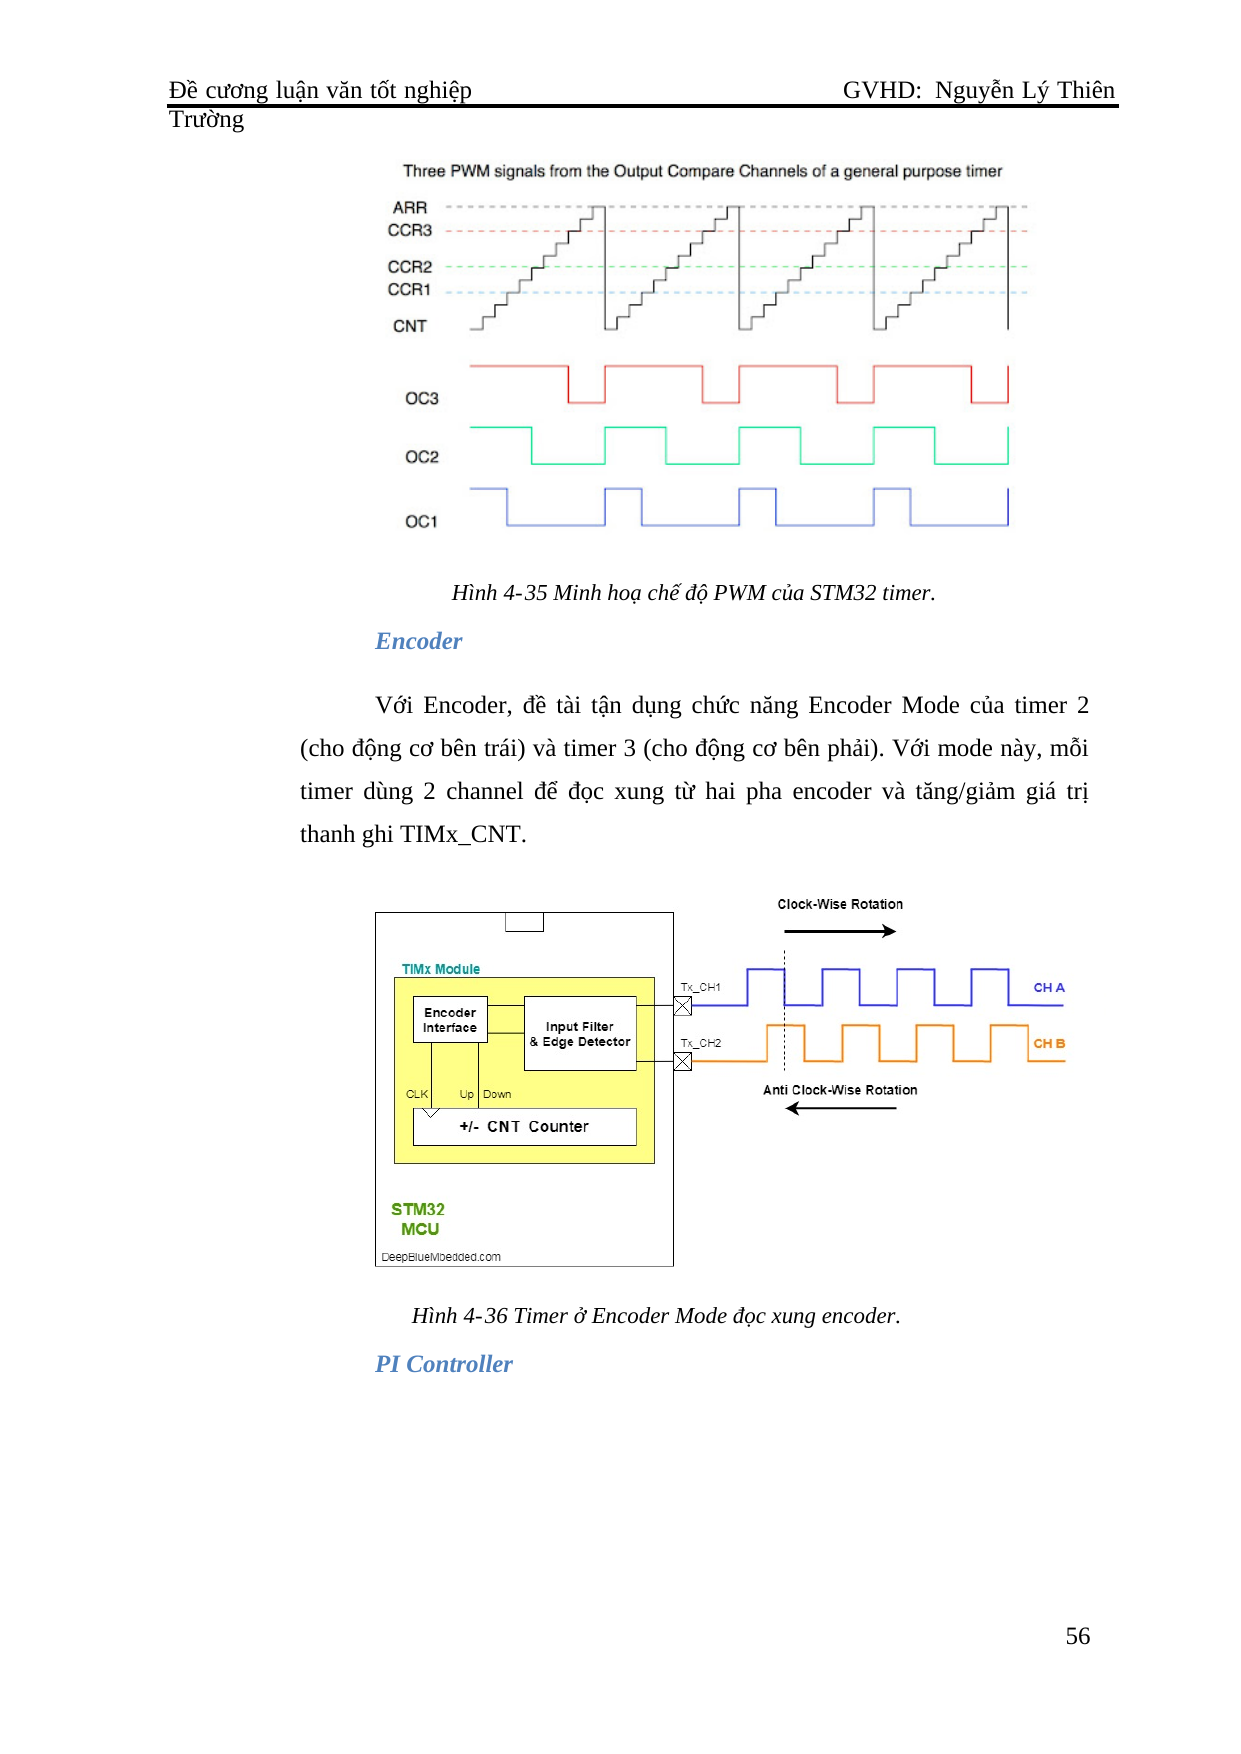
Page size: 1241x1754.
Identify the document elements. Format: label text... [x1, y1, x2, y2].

text PI Controller [300, 1349, 1090, 1378]
text Với Encoder, đề tài tận dụng chức năng Encoder Mode của timer 2 (cho động cơ bên trái) và timer 3 (cho động cơ bên phải). Với mode này, mỗi timer dùng 2 channel để đọc xung từ hai pha encoder và tăng/giảm giá trị thanh ghi TIMx_CNT. [300, 690, 1090, 848]
text Encoder [300, 626, 1090, 655]
picture [375, 150, 1047, 544]
picture [375, 883, 1107, 1267]
